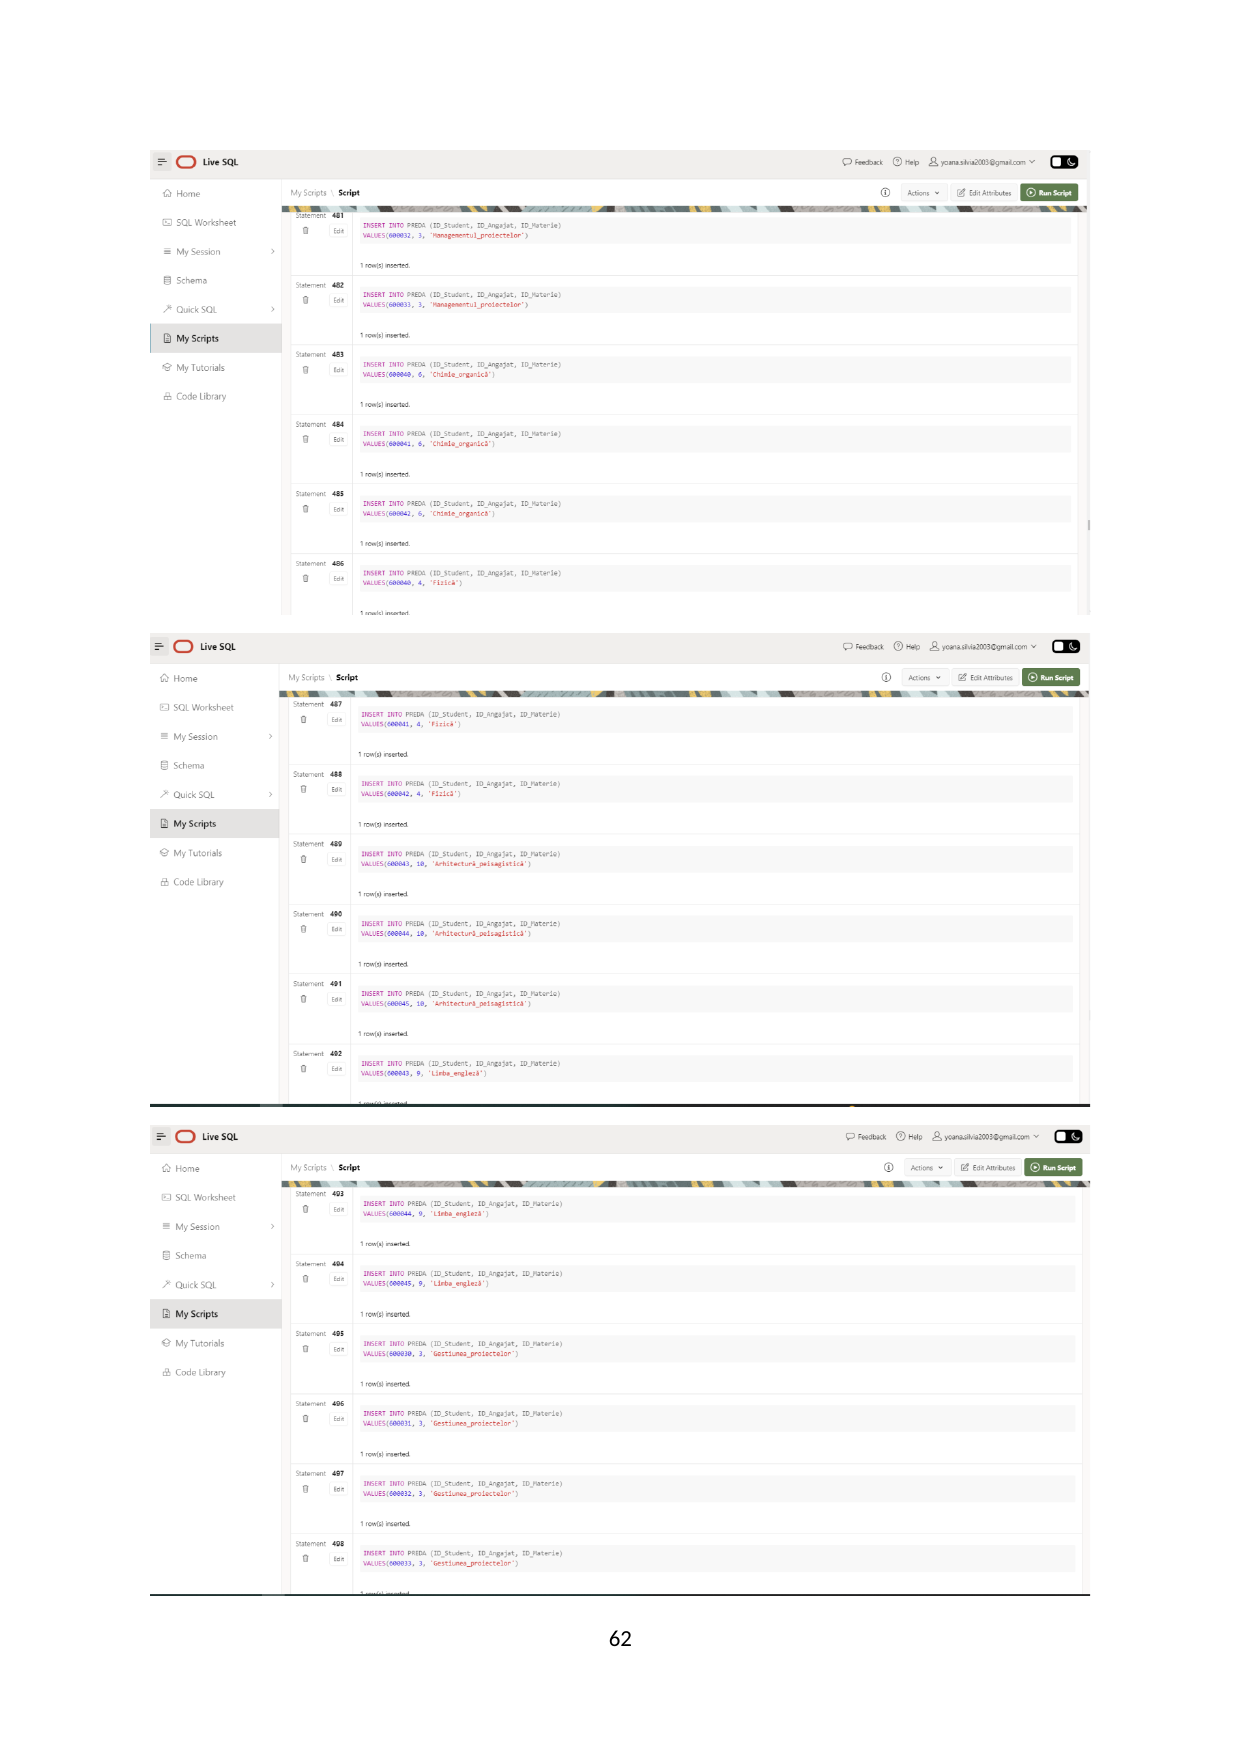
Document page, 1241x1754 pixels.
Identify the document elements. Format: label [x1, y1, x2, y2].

picture [150, 150, 1091, 615]
picture [150, 1125, 1091, 1596]
picture [150, 633, 1091, 1107]
